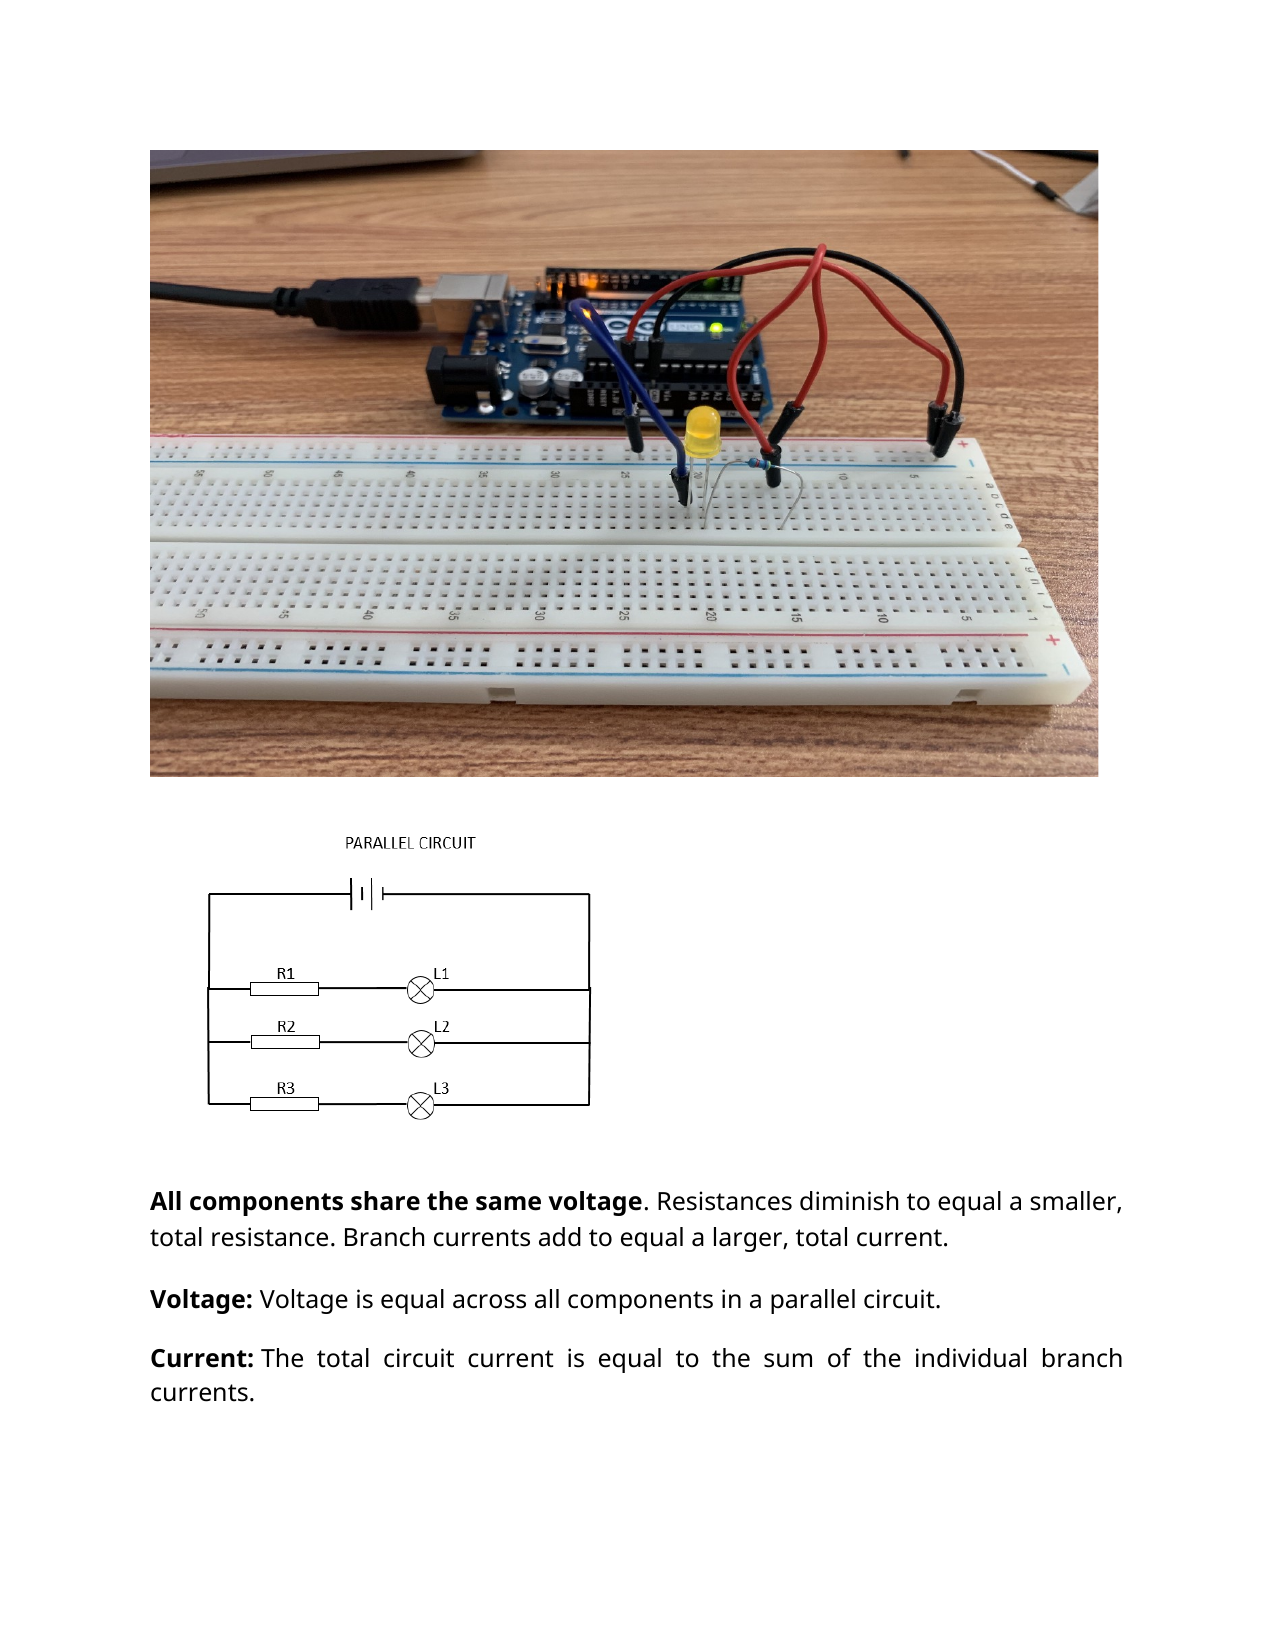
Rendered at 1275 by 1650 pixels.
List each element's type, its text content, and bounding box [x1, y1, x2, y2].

text Current: The total circuit current is equal to the sum of the individual branch currents. [150, 1341, 1125, 1409]
picture [150, 812, 630, 1181]
text Voltage: Voltage is equal across all components in a parallel circuit. [150, 1282, 1125, 1316]
text All components share the same voltage. Resistances diminish to equal a smaller, total resistance. Branch currents add to equal a larger, total current. [150, 1183, 1125, 1254]
picture [150, 150, 1099, 777]
